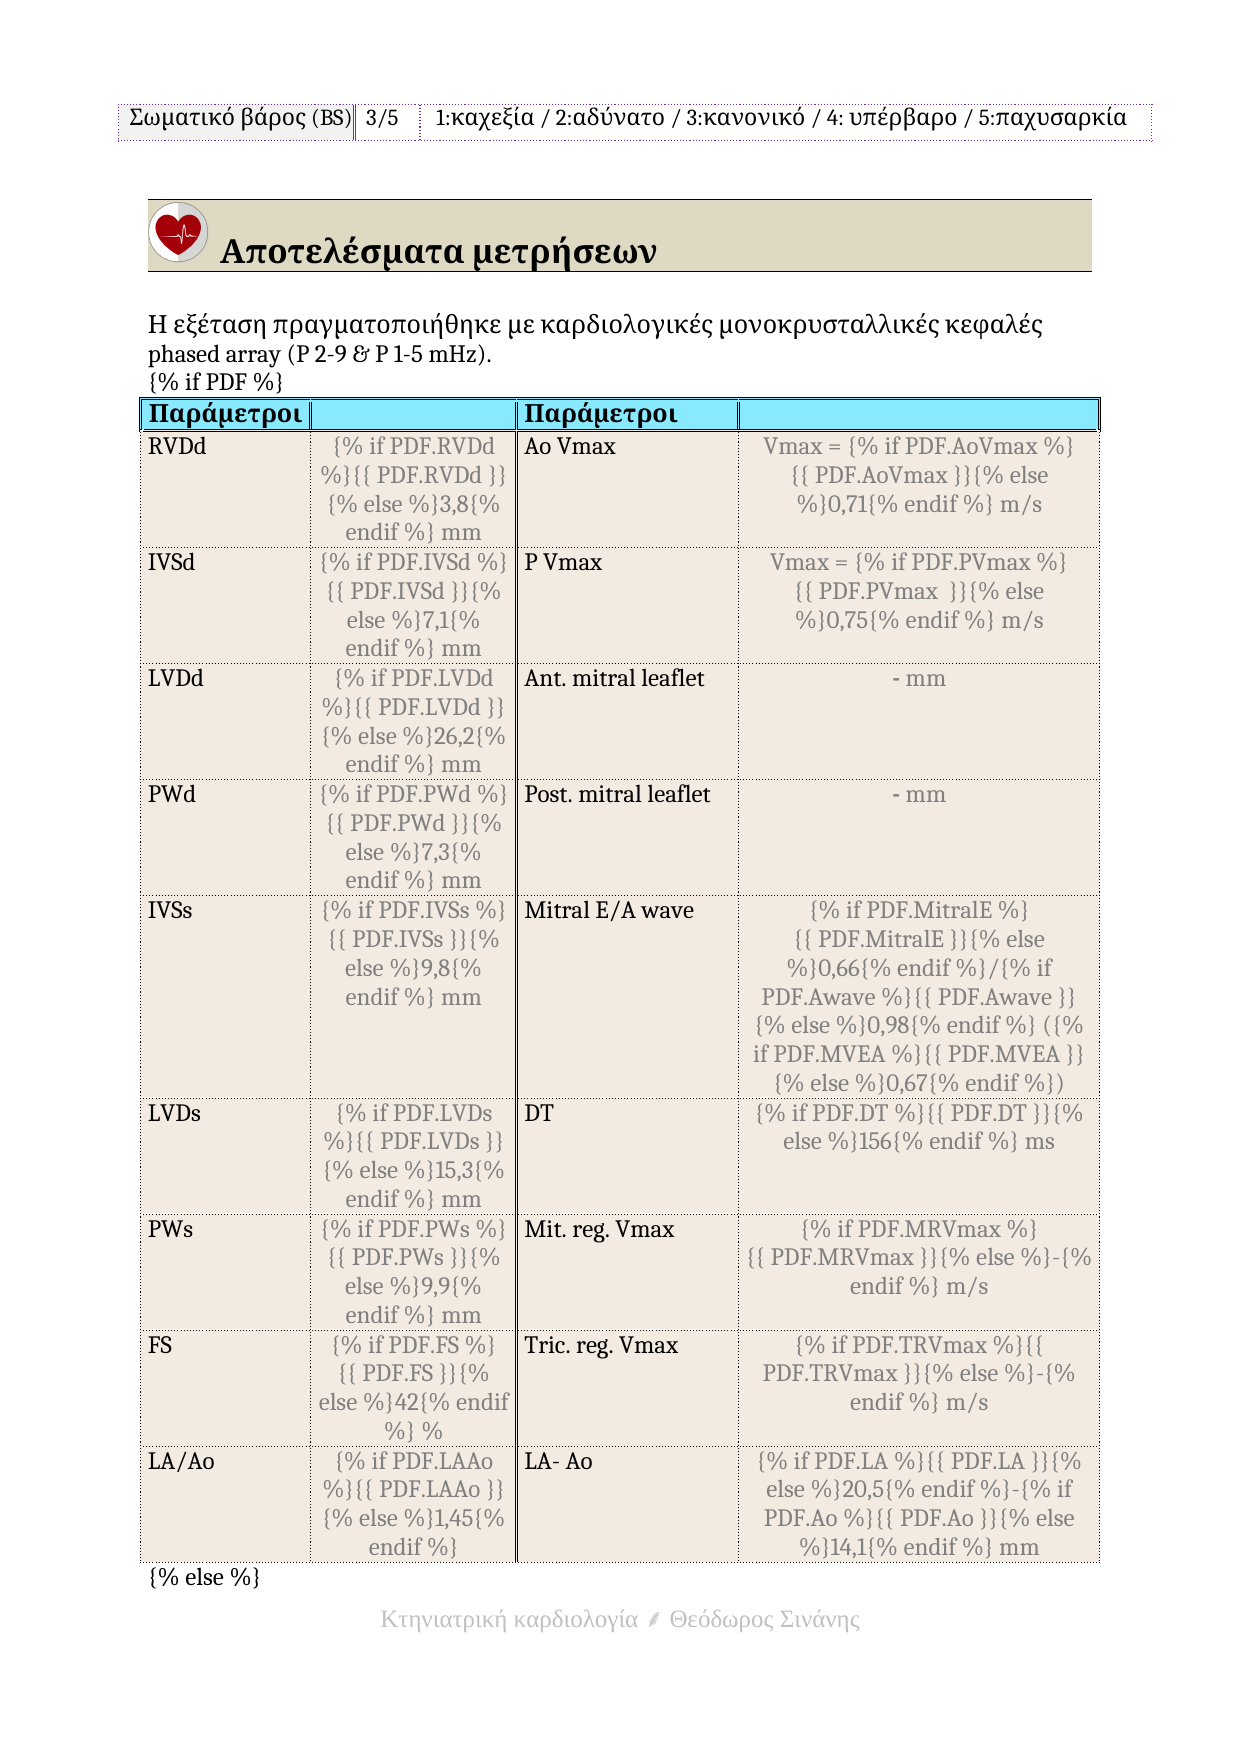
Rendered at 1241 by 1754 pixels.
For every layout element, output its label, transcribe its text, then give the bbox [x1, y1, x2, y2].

table_cell {% if PDF.MitralE %}{{ PDF.MitralE }}{% else %}0,66{% endif %}/{% if PDF.Awave %}{{ PDF.Awave }}{% else %}0,98{% endif %} ({% if PDF.MVEA %}{{ PDF.MVEA }}{% else %}0,67{% endif %}) [738, 895, 1100, 1097]
table_cell LA/Ao [140, 1446, 310, 1562]
table_cell PWd [140, 779, 310, 895]
table_cell Σωματικό βάρος (BS) [118, 104, 353, 140]
table_cell Mit. reg. Vmax [518, 1214, 738, 1329]
table_cell 1:καχεξία / 2:αδύνατο / 3:κανονικό / 4: υπέρβαρο / 5:παχυσαρκία [420, 104, 1152, 140]
table_cell {% if PDF.IVSd %}{{ PDF.IVSd }}{% else %}7,1{% endif %} mm [310, 547, 515, 663]
text Η εξέταση πραγματοποιήθηκε με καρδιολογικές μονοκρυσταλλικές κεφαλές phased array (P 2-9 & P 1-5 mHz). [148, 311, 1092, 368]
table_header [310, 398, 517, 429]
table_cell Mitral E/A wave [518, 895, 738, 1097]
table_cell PWs [140, 1214, 310, 1329]
table_header Παράμετροι [517, 400, 738, 429]
table_cell P Vmax [518, 547, 738, 663]
table_cell LVDd [140, 663, 310, 779]
table_cell Vmax = {% if PDF.AoVmax %}{{ PDF.AoVmax }}{% else %}0,71{% endif %} m/s [738, 429, 1100, 547]
table_cell Ant. mitral leaflet [518, 663, 738, 779]
table_cell {% if PDF.IVSs %}{{ PDF.IVSs }}{% else %}9,8{% endif %} mm [310, 895, 515, 1097]
table_cell - mm [738, 663, 1100, 779]
table_cell {% if PDF.PWd %}{{ PDF.PWd }}{% else %}7,3{% endif %} mm [310, 779, 515, 895]
table_cell {% if PDF.LA %}{{ PDF.LA }}{% else %}20,5{% endif %}-{% if PDF.Ao %}{{ PDF.Ao }}{% else %}14,1{% endif %} mm [738, 1446, 1100, 1562]
table_cell LVDs [140, 1098, 310, 1213]
table_cell Ao Vmax [518, 432, 738, 547]
table_cell {% if PDF.RVDd %}{{ PDF.RVDd }}{% else %}3,8{% endif %} mm [310, 432, 515, 547]
table_cell IVSd [140, 547, 310, 663]
table_header [738, 400, 1098, 429]
table_cell Vmax = {% if PDF.PVmax %}{{ PDF.PVmax }}{% else %}0,75{% endif %} m/s [738, 547, 1100, 663]
text {% else %} [148, 1563, 1092, 1591]
picture [147, 202, 209, 263]
table_cell {% if PDF.TRVmax %}{{ PDF.TRVmax }}{% else %}-{% endif %} m/s [738, 1330, 1100, 1446]
text Αποτελέσματα μετρήσεων [148, 200, 1092, 271]
table_cell DT [518, 1098, 738, 1213]
table_cell LA- Ao [518, 1446, 738, 1562]
table_cell {% if PDF.FS %}{{ PDF.FS }}{% else %}42{% endif %} % [310, 1330, 515, 1446]
table_cell {% if PDF.LAAo %}{{ PDF.LAAo }}{% else %}1,45{% endif %} [310, 1446, 515, 1562]
table_cell 3/5 [356, 104, 420, 140]
table_cell {% if PDF.MRVmax %}{{ PDF.MRVmax }}{% else %}-{% endif %} m/s [738, 1214, 1100, 1329]
table_cell {% if PDF.DT %}{{ PDF.DT }}{% else %}156{% endif %} ms [738, 1098, 1100, 1213]
table_cell {% if PDF.LVDs %}{{ PDF.LVDs }}{% else %}15,3{% endif %} mm [310, 1098, 515, 1213]
table_cell IVSs [140, 895, 310, 1097]
table_cell FS [140, 1330, 310, 1446]
table_cell RVDd [140, 429, 310, 547]
table_cell Post. mitral leaflet [518, 779, 738, 895]
table_header Παράμετροι [142, 400, 310, 429]
table_cell {% if PDF.LVDd %}{{ PDF.LVDd }}{% else %}26,2{% endif %} mm [310, 663, 515, 779]
table_cell Tric. reg. Vmax [518, 1330, 738, 1446]
table_cell - mm [738, 779, 1100, 895]
text {% if PDF %} [148, 368, 1092, 397]
table_cell {% if PDF.PWs %}{{ PDF.PWs }}{% else %}9,9{% endif %} mm [310, 1214, 515, 1329]
